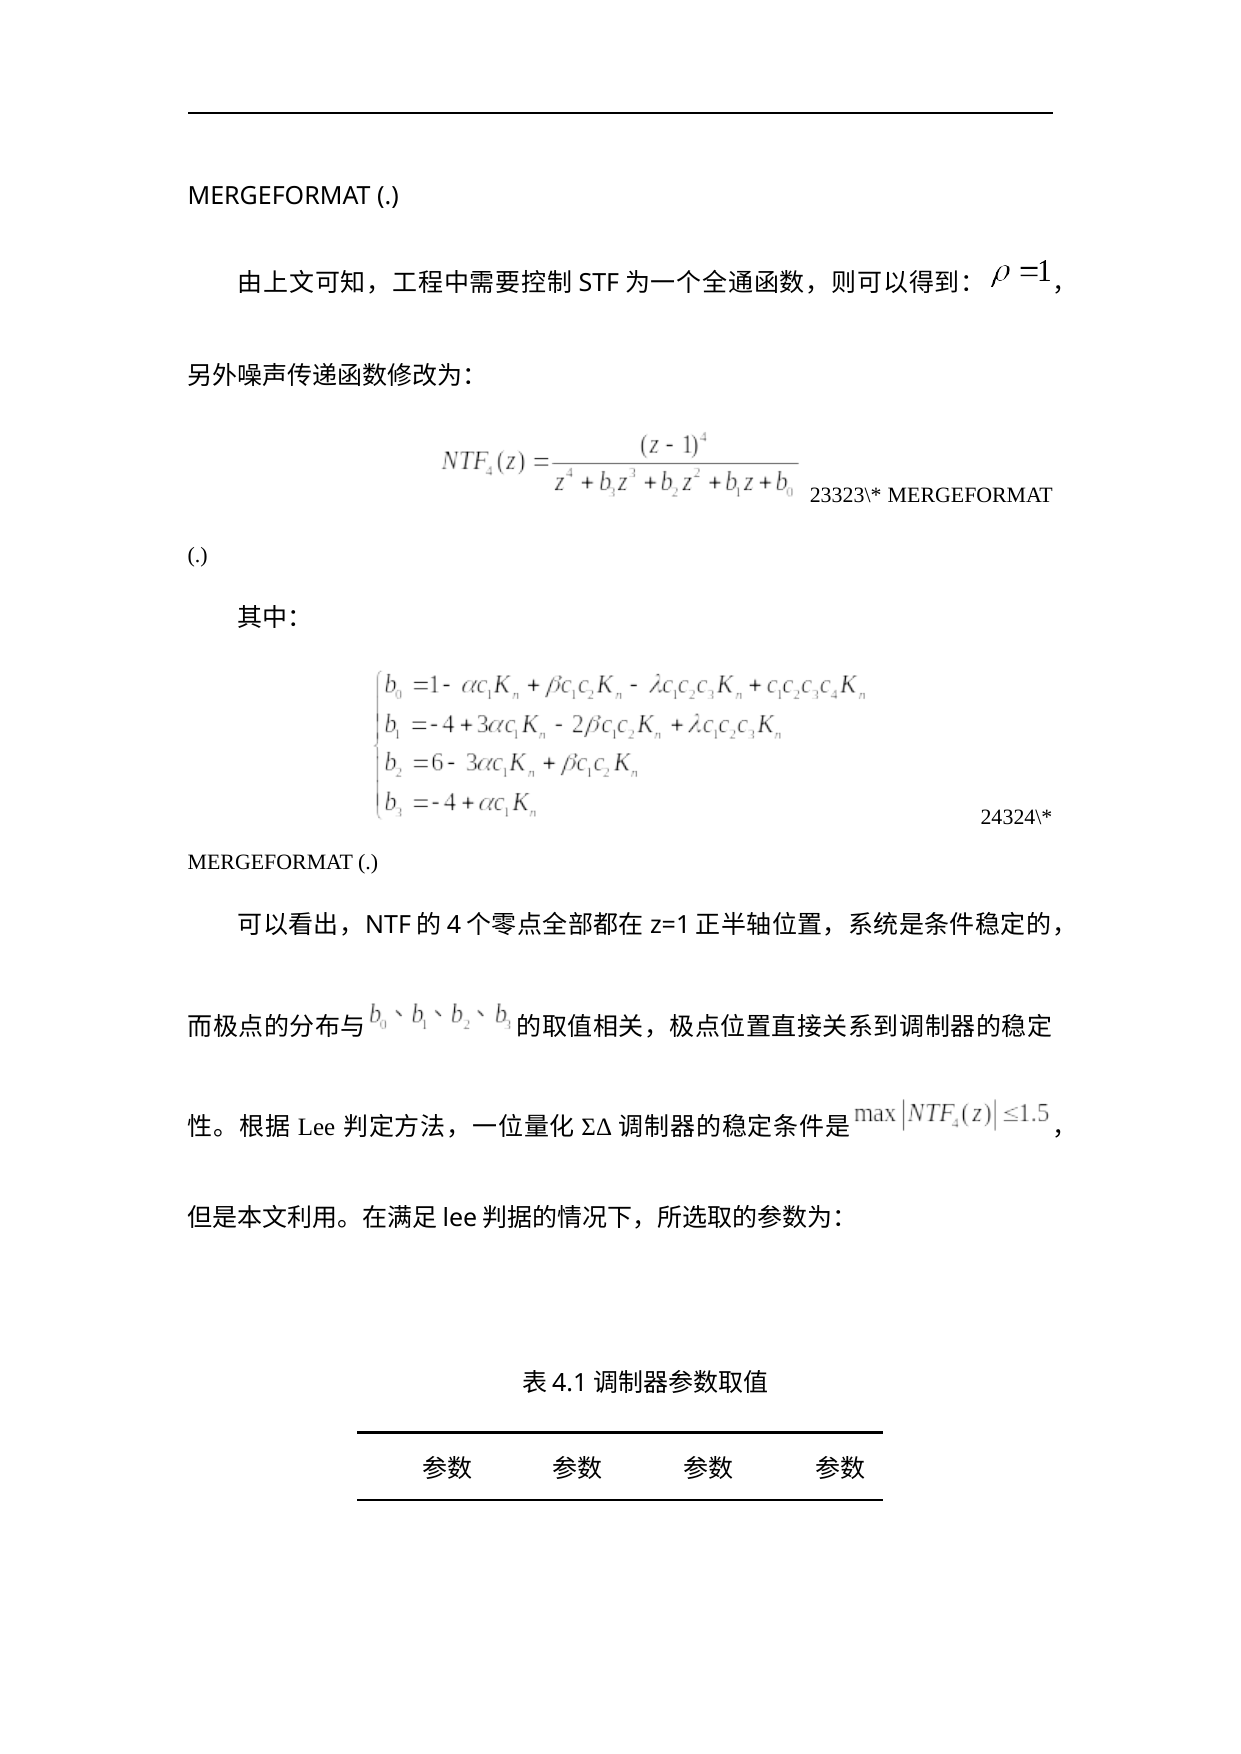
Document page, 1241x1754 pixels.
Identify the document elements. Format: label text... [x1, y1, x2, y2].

table_header 参数名称 [618, 1434, 748, 1499]
text 由上文可知，工程中需要控制STF为一个全通函数，则可以得到：，另外噪声传递函数修改为： [187, 244, 1053, 406]
table_header 参数值 [748, 1434, 883, 1499]
text 表4.1 调制器参数取值 [187, 1348, 1053, 1413]
text 可以看出，NTF的4个零点全部都在z=1正半轴位置，系统是条件稳定的，而极点的分布与的取值相关，极点位置直接关系到调制器的稳定性。根据 Lee 判定方法，一位量化ΣΔ 调制器的稳定条件是，但是本文利用。在满足lee判据的情况下，所选取的参数为： [187, 890, 1053, 1248]
table_header 参数名称 [357, 1434, 487, 1499]
table_header 参数值 [488, 1434, 618, 1499]
text 其中： [187, 583, 1053, 648]
